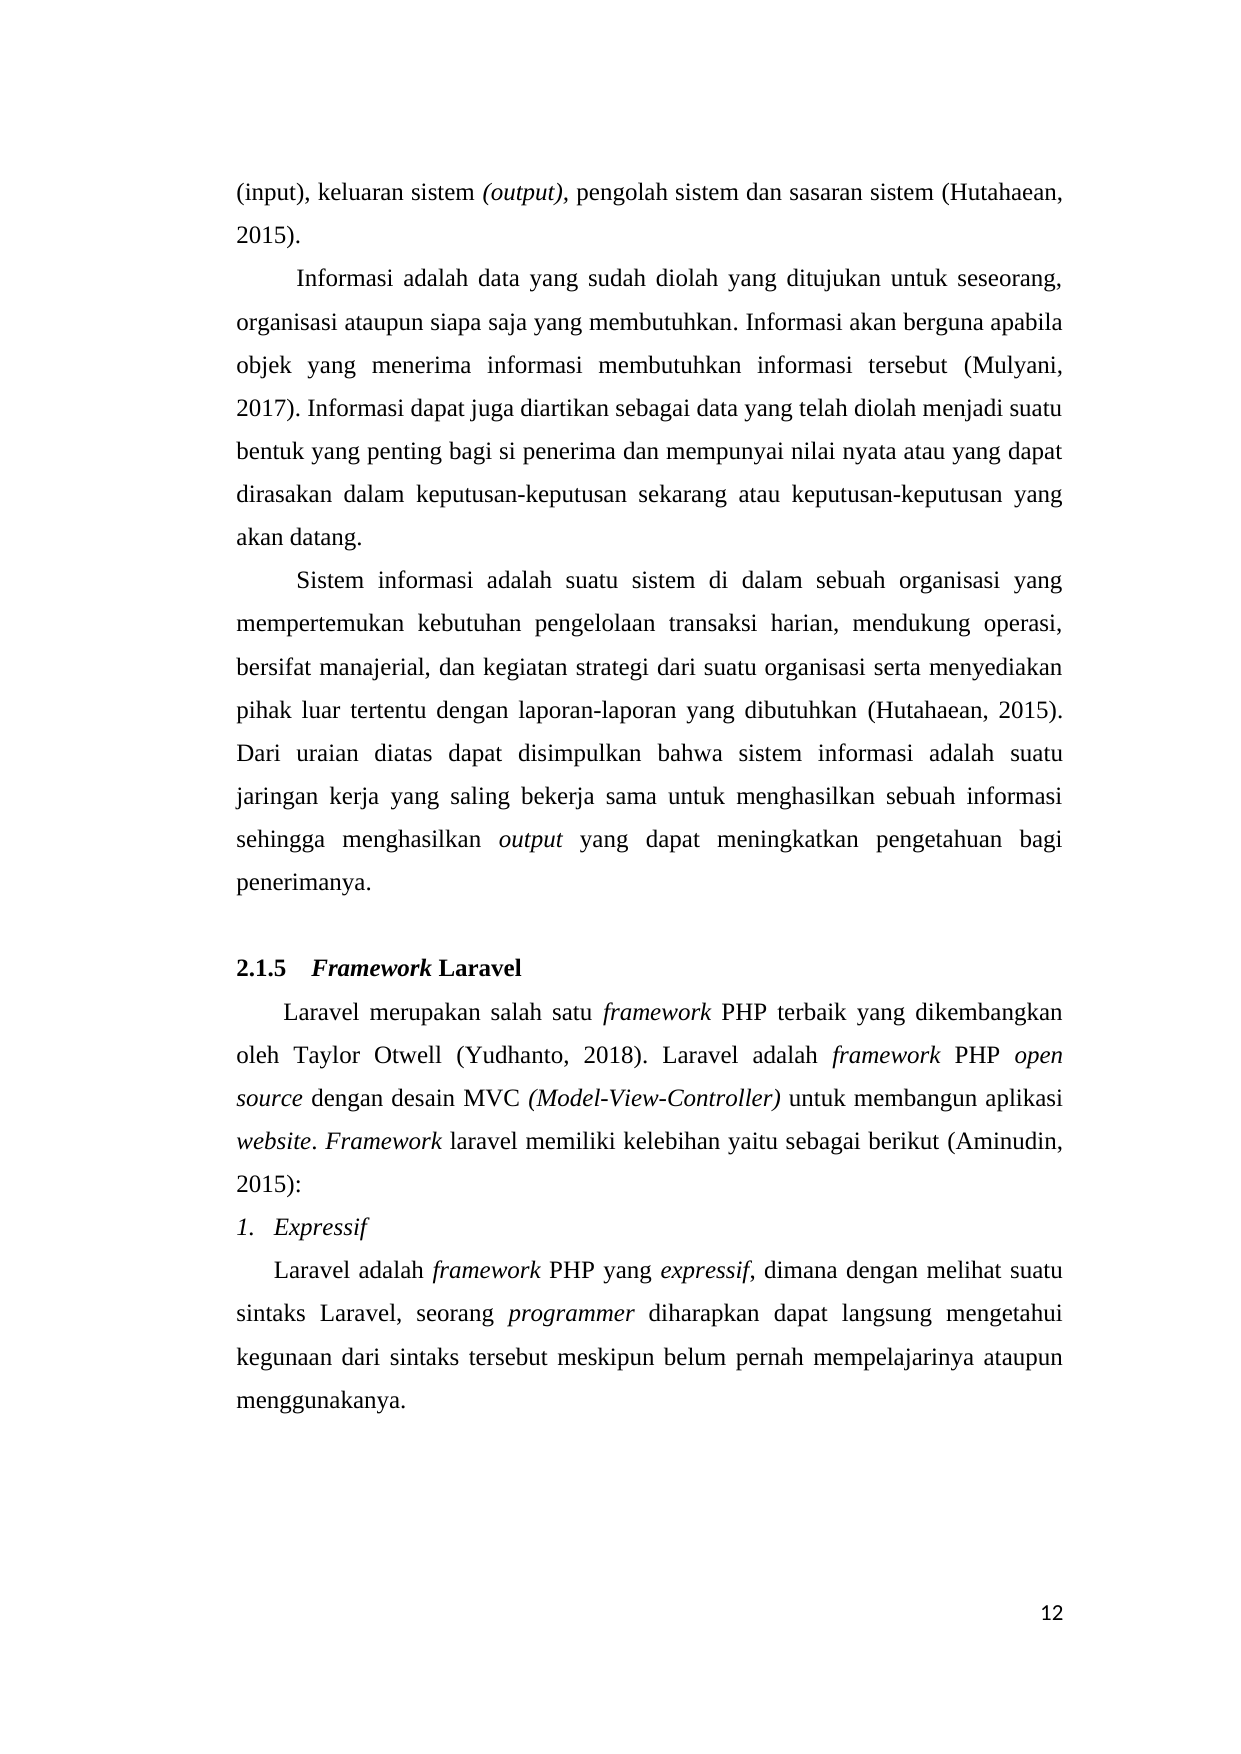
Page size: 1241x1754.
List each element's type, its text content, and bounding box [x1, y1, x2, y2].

text Laravel merupakan salah satu framework PHP terbaik yang dikembangkan oleh Taylor Otwell . Laravel adalah framework PHP open source dengan desain MVC (Model-View-Controller) untuk membangun aplikasi website. Framework laravel memiliki kelebihan yaitu sebagai berikut : [236, 997, 1063, 1198]
list Expressif [236, 1212, 1063, 1241]
text Informasi adalah data yang sudah diolah yang ditujukan untuk seseorang, organisasi ataupun siapa saja yang membutuhkan. Informasi akan berguna apabila objek yang menerima informasi membutuhkan informasi tersebut . Informasi dapat juga diartikan sebagai data yang telah diolah menjadi suatu bentuk yang penting bagi si penerima dan mempunyai nilai nyata atau yang dapat dirasakan dalam keputusan-keputusan sekarang atau keputusan-keputusan yang akan datang. [236, 263, 1063, 551]
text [236, 177, 1063, 249]
text Laravel adalah framework PHP yang expressif, dimana dengan melihat suatu sintaks Laravel, seorang programmer diharapkan dapat langsung mengetahui kegunaan dari sintaks tersebut meskipun belum pernah mempelajarinya ataupun menggunakanya. [236, 1255, 1063, 1413]
text Sistem informasi adalah suatu sistem di dalam sebuah organisasi yang mempertemukan kebutuhan pengelolaan transaksi harian, mendukung operasi, bersifat manajerial, dan kegiatan strategi dari suatu organisasi serta menyediakan pihak luar tertentu dengan laporan-laporan yang dibutuhkan . Dari uraian diatas dapat disimpulkan bahwa sistem informasi adalah suatu jaringan kerja yang saling bekerja sama untuk menghasilkan sebuah informasi sehingga menghasilkan output yang dapat meningkatkan pengetahuan bagi penerimanya. [236, 565, 1063, 896]
subtitle Framework Laravel [236, 953, 1063, 982]
